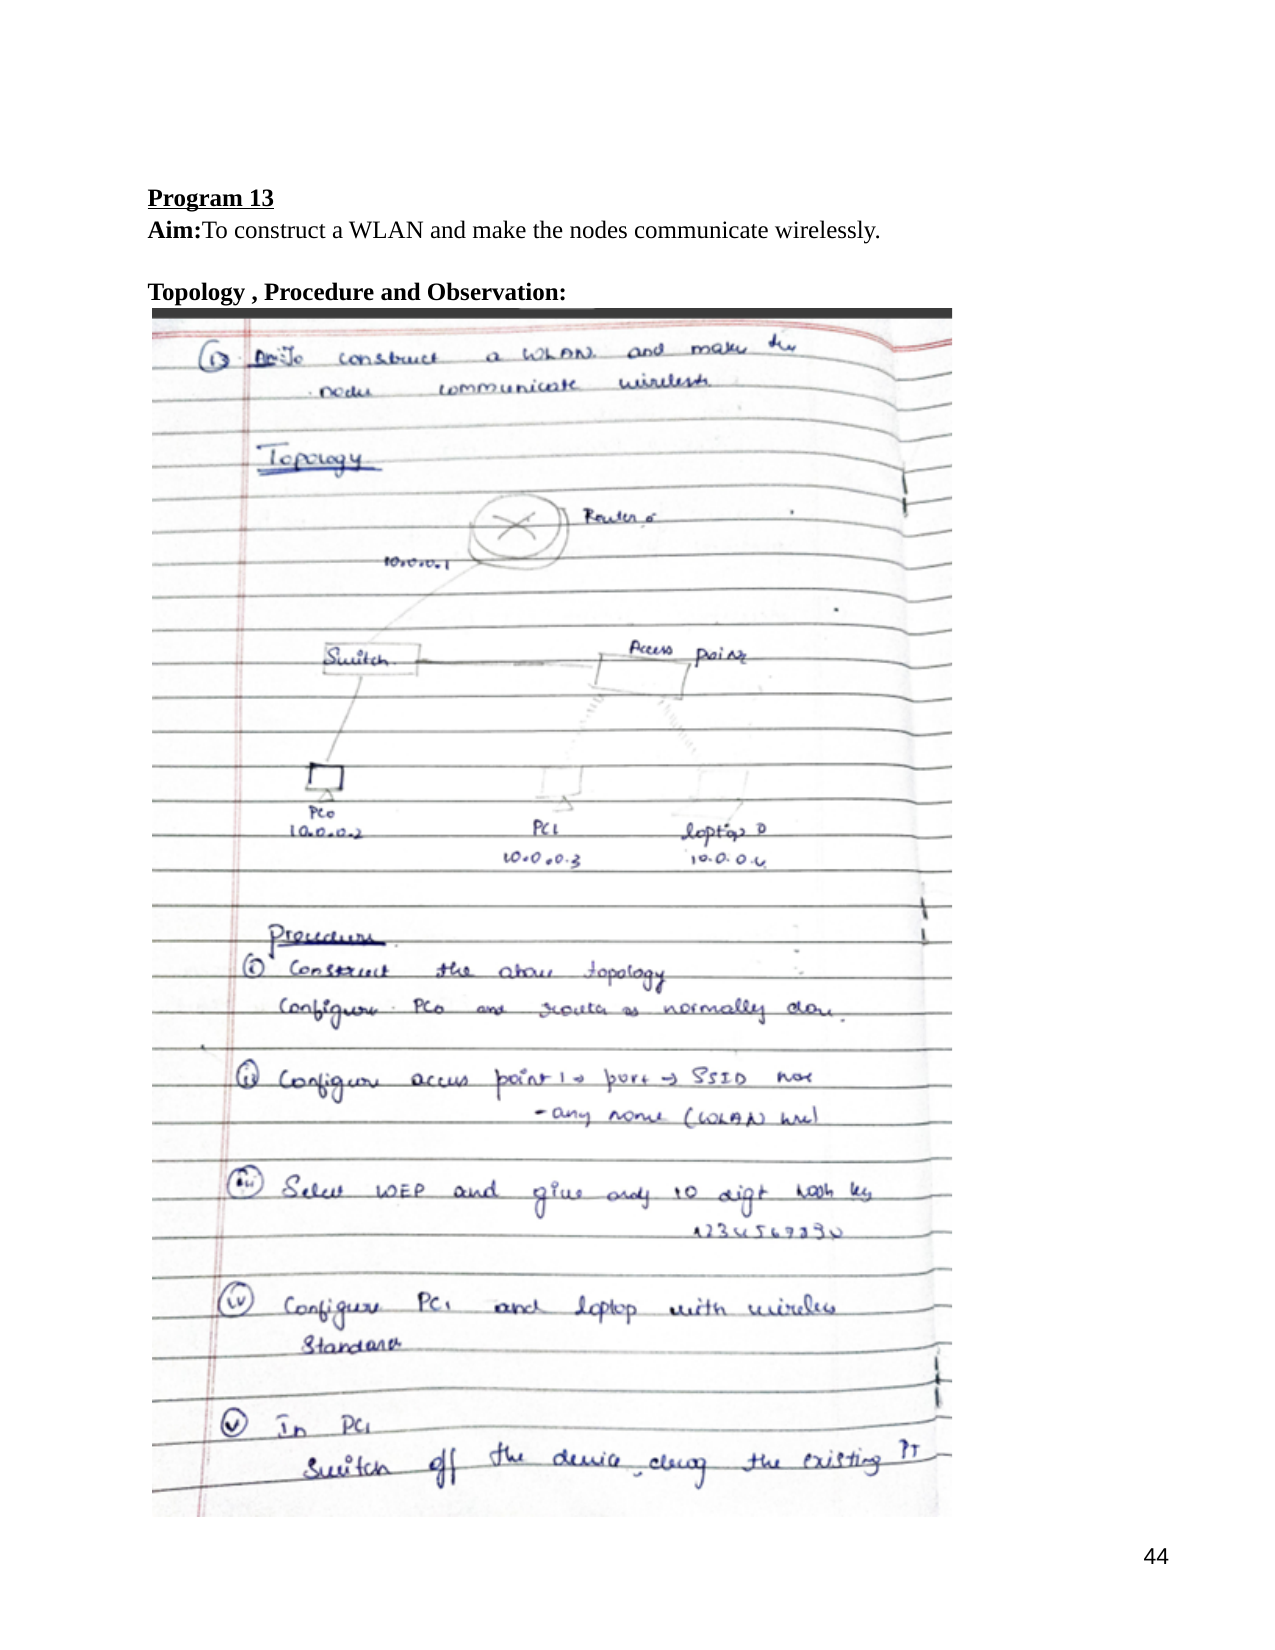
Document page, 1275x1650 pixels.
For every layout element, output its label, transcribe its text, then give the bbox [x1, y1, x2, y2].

subtitle Program 13 [147, 183, 1168, 212]
picture [152, 308, 953, 1517]
text Aim:To construct a WLAN and make the nodes communicate wirelessly. [147, 215, 1168, 244]
text Topology , Procedure and Observation: [147, 277, 1168, 305]
